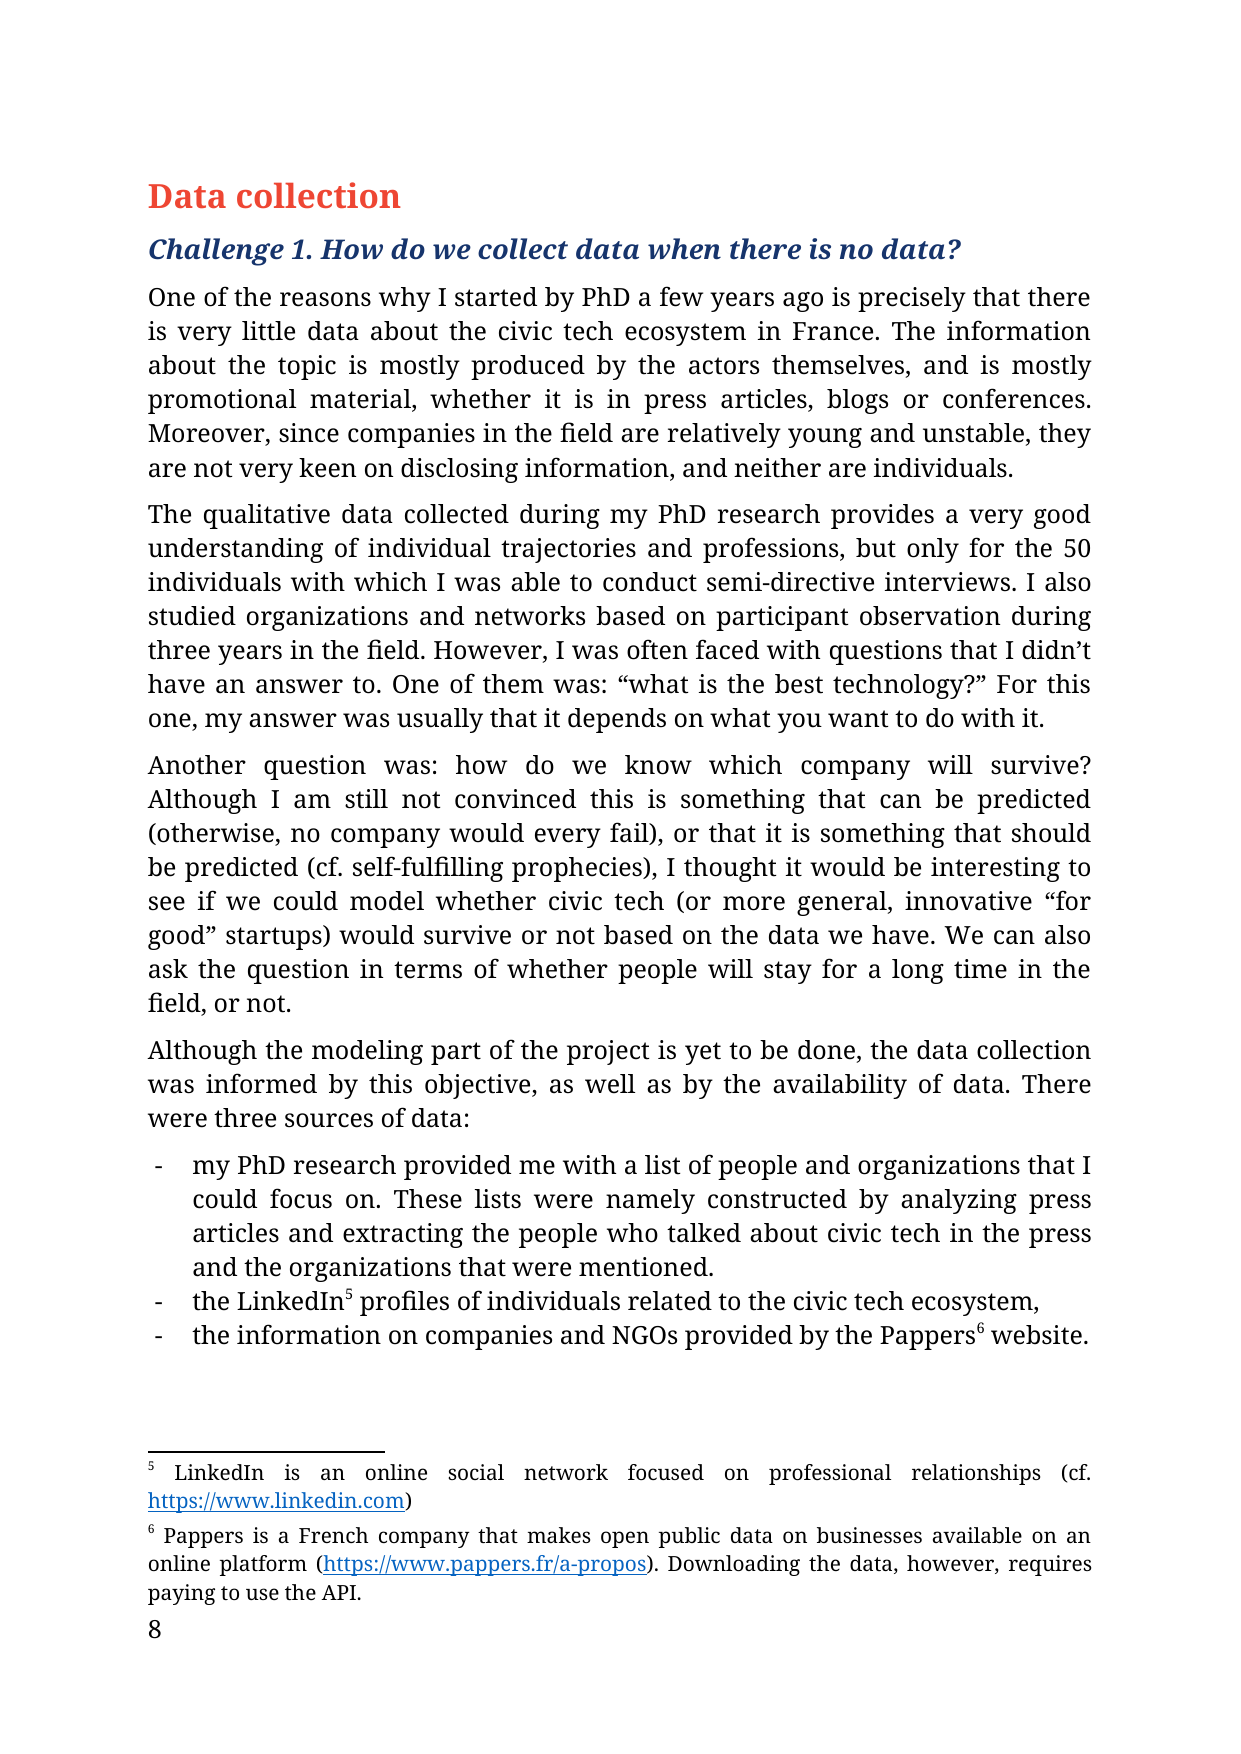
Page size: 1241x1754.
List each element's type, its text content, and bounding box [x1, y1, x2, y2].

subtitle Data collection [148, 173, 1093, 218]
text Another question was: how do we know which company will survive? Although I am still not convinced this is something that can be predicted (otherwise, no company would every fail), or that it is something that should be predicted (cf. self-fulfilling prophecies), I thought it would be interesting to see if we could model whether civic tech (or more general, innovative “for good” startups) would survive or not based on the data we have. We can also ask the question in terms of whether people will stay for a long time in the field, or not. [148, 748, 1093, 1020]
text The qualitative data collected during my PhD research provides a very good understanding of individual trajectories and professions, but only for the 50 individuals with which I was able to conduct semi-directive interviews. I also studied organizations and networks based on participant observation during three years in the field. However, I was often faced with questions that I didn’t have an answer to. One of them was: “what is the best technology?” For this one, my answer was usually that it depends on what you want to do with it. [148, 497, 1093, 735]
list the LinkedIn profiles of individuals related to the civic tech ecosystem, [154, 1284, 1093, 1318]
text One of the reasons why I started by PhD a few years ago is precisely that there is very little data about the civic tech ecosystem in France. The information about the topic is mostly produced by the actors themselves, and is mostly promotional material, whether it is in press articles, blogs or conferences. Moreover, since companies in the field are relatively young and unstable, they are not very keen on disclosing information, and neither are individuals. [148, 280, 1093, 484]
text Although the modeling part of the project is yet to be done, the data collection was informed by this objective, as well as by the availability of data. There were three sources of data: [148, 1033, 1093, 1135]
list the information on companies and NGOs provided by the Pappers website. [154, 1318, 1093, 1352]
list my PhD research provided me with a list of people and organizations that I could focus on. These lists were namely constructed by analyzing press articles and extracting the people who talked about civic tech in the press and the organizations that were mentioned. [154, 1147, 1093, 1284]
subtitle Challenge 1. How do we collect data when there is no data? [148, 231, 1093, 267]
